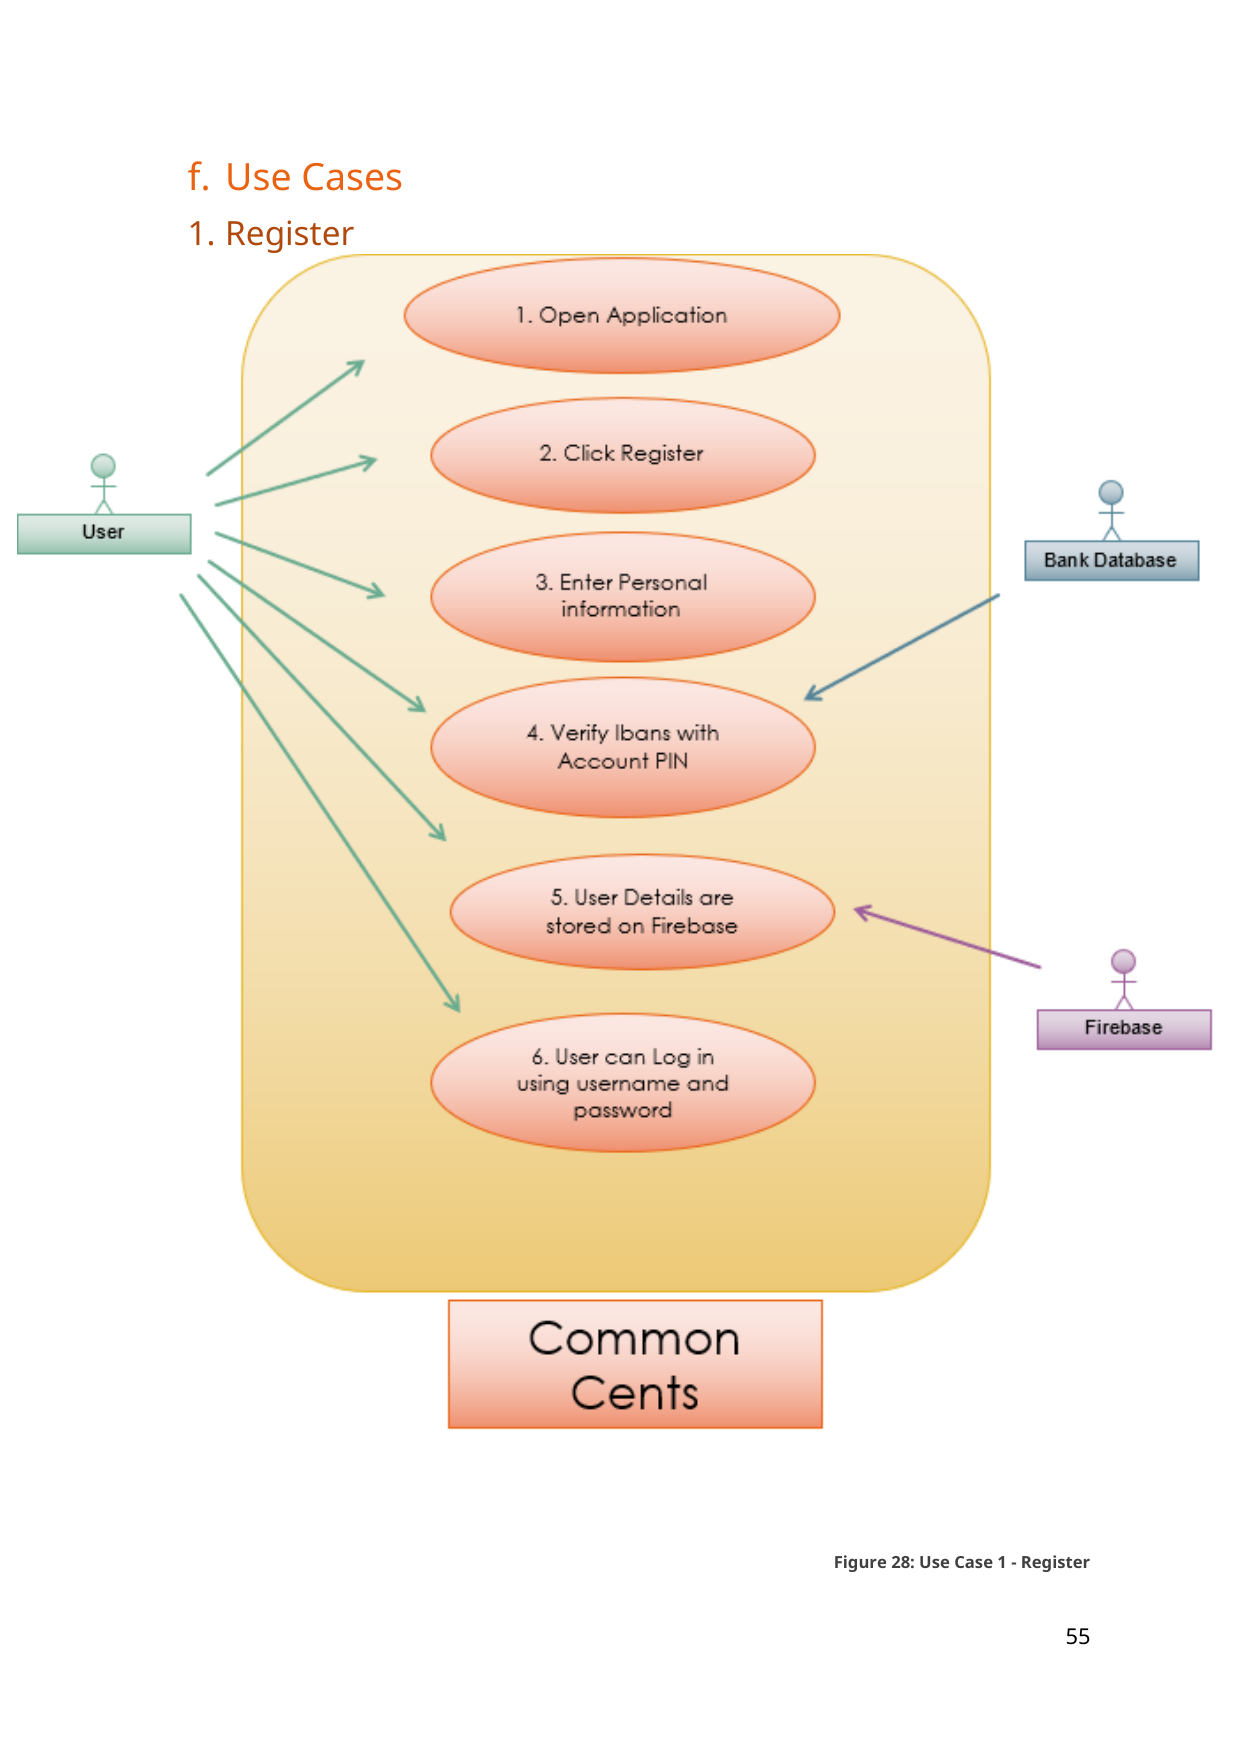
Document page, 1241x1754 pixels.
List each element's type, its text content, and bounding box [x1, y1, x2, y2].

picture [17, 254, 1230, 1530]
subtitle Use Cases [187, 150, 1090, 201]
text Figure 28: Use Case 1 - Register [150, 1550, 1090, 1573]
subtitle Register [187, 209, 1090, 254]
